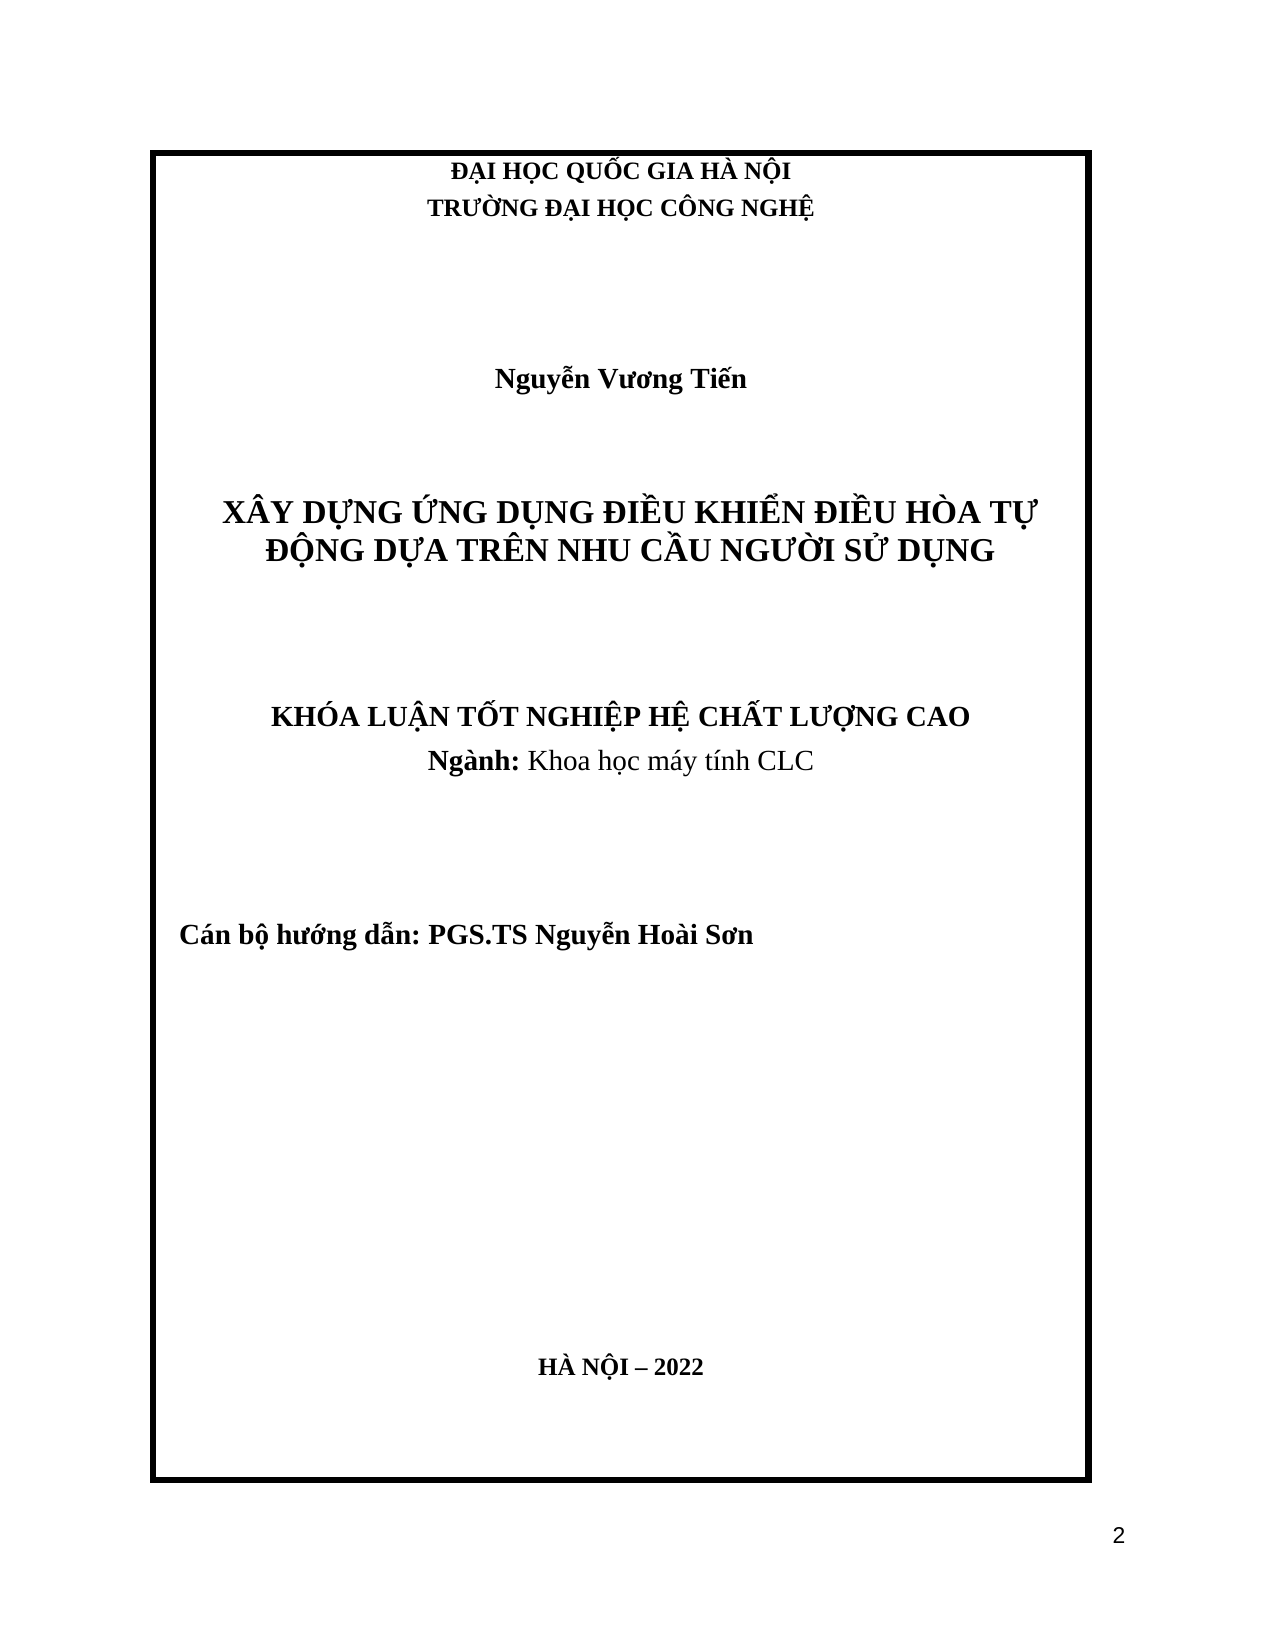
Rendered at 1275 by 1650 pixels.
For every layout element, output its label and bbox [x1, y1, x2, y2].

table_header [156, 156, 1085, 1477]
